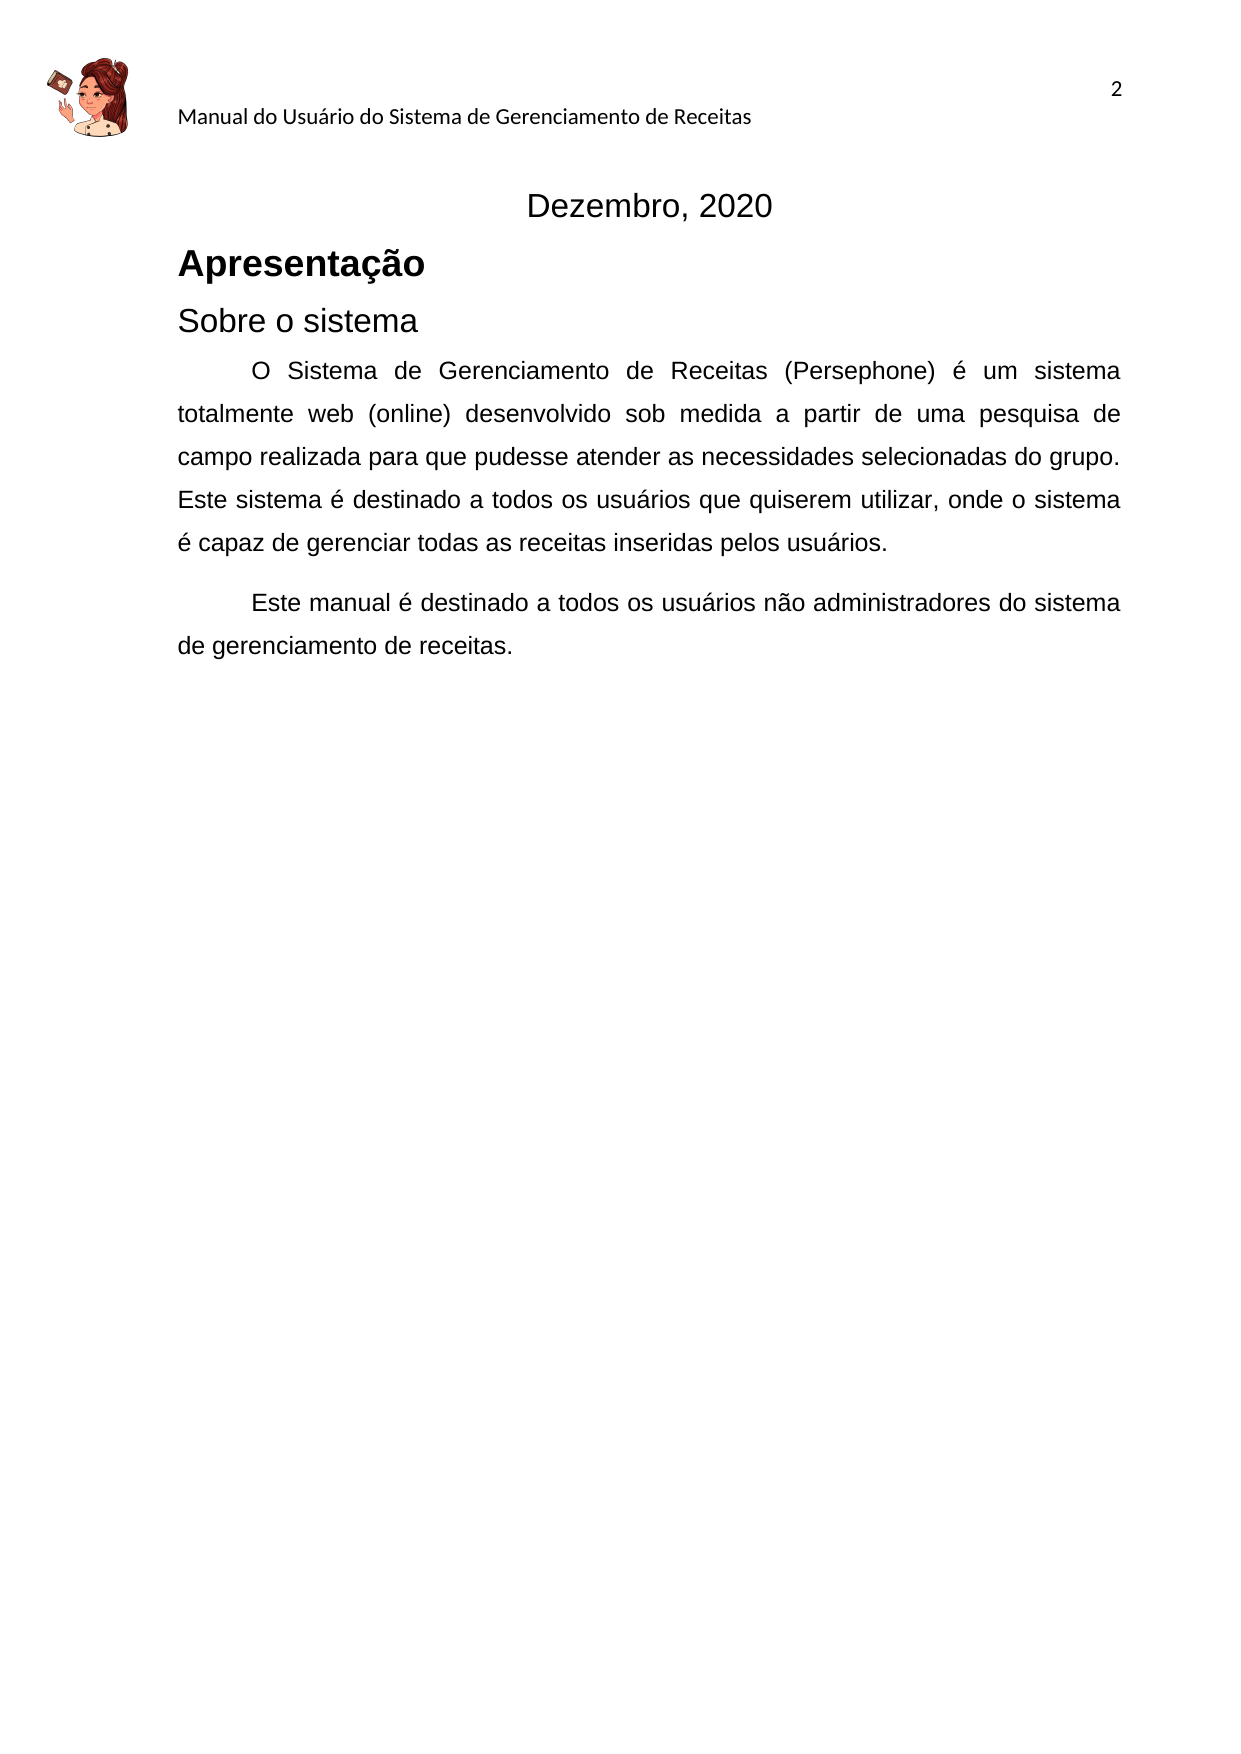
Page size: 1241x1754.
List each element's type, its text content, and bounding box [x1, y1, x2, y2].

text O Sistema de Gerenciamento de Receitas (Persephone) é um sistema totalmente web (online) desenvolvido sob medida a partir de uma pesquisa de campo realizada para que pudesse atender as necessidades selecionadas do grupo. Este sistema é destinado a todos os usuários que quiserem utilizar, onde o sistema é capaz de gerenciar todas as receitas inseridas pelos usuários. [177, 356, 1122, 557]
text Sobre o sistema [177, 301, 1122, 339]
picture [39, 45, 143, 149]
text Apresentação [177, 241, 1122, 284]
text Dezembro, 2020 [177, 186, 1122, 224]
text Este manual é destinado a todos os usuários não administradores do sistema de gerenciamento de receitas. [177, 588, 1122, 660]
